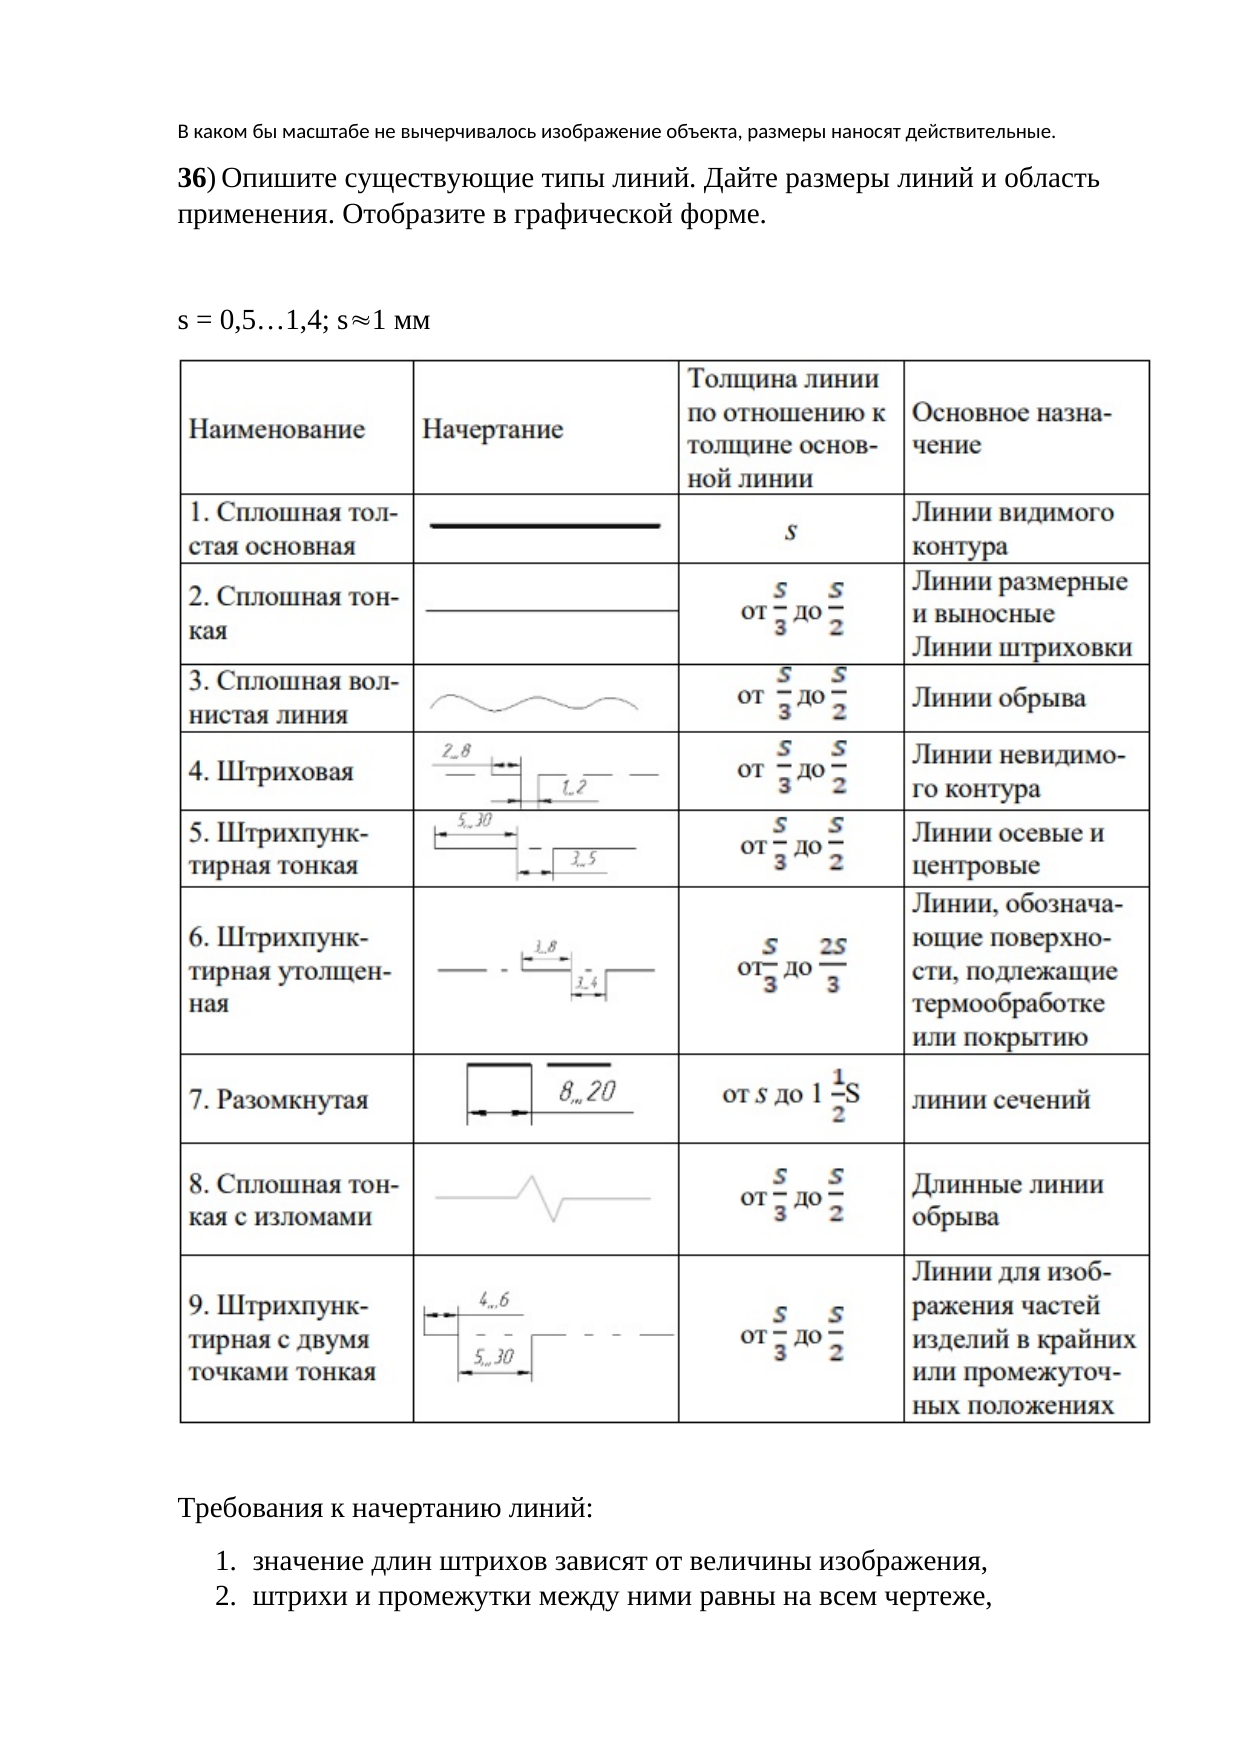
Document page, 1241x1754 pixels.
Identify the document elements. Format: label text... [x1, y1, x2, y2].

picture [177, 355, 1152, 1425]
text 36) Опишите существующие типы линий. Дайте размеры линий и область применения. Отобразите в графической форме. [177, 160, 1152, 230]
list штрихи и промежутки между ними равны на всем чертеже, [215, 1578, 1152, 1612]
list значение длин штрихов зависят от величины изображения, [215, 1543, 1152, 1576]
text s = 0,5…1,4; s1 мм [177, 302, 1152, 336]
text Требования к начертанию линий: [177, 1490, 1152, 1524]
text В каком бы масштабе не вычерчивалось изображение объекта, размеры наносят действительные. [177, 118, 1152, 143]
